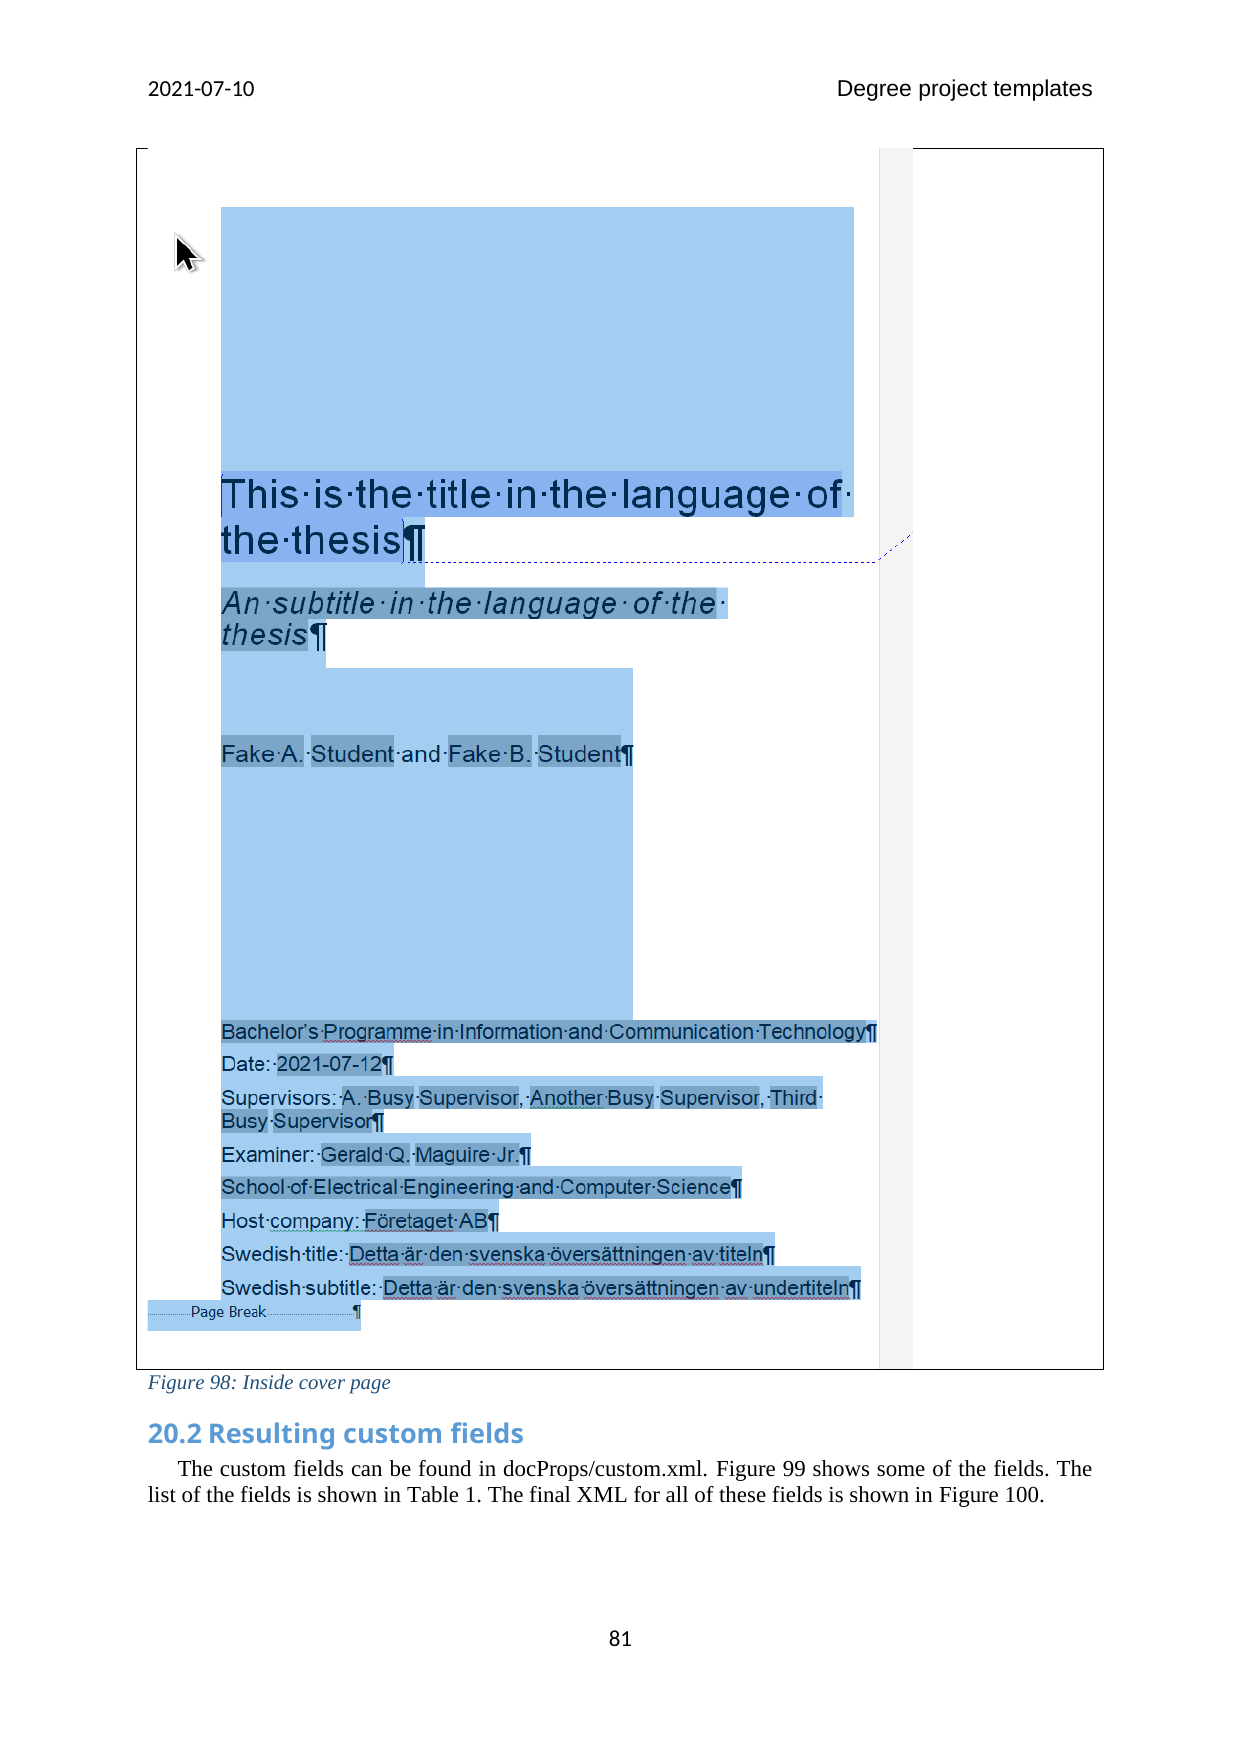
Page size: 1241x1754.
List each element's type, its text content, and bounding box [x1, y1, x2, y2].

subtitle Resulting custom fields [148, 1415, 1093, 1452]
picture [147, 148, 913, 1369]
text The custom fields can be found in docProps/custom.xml. Figure 99 shows some of the fields. The list of the fields is shown in Table 1. The final XML for all of these fields is shown in Figure 100. [148, 1455, 1093, 1507]
table_header [137, 149, 147, 1369]
table_header [913, 149, 1103, 1369]
